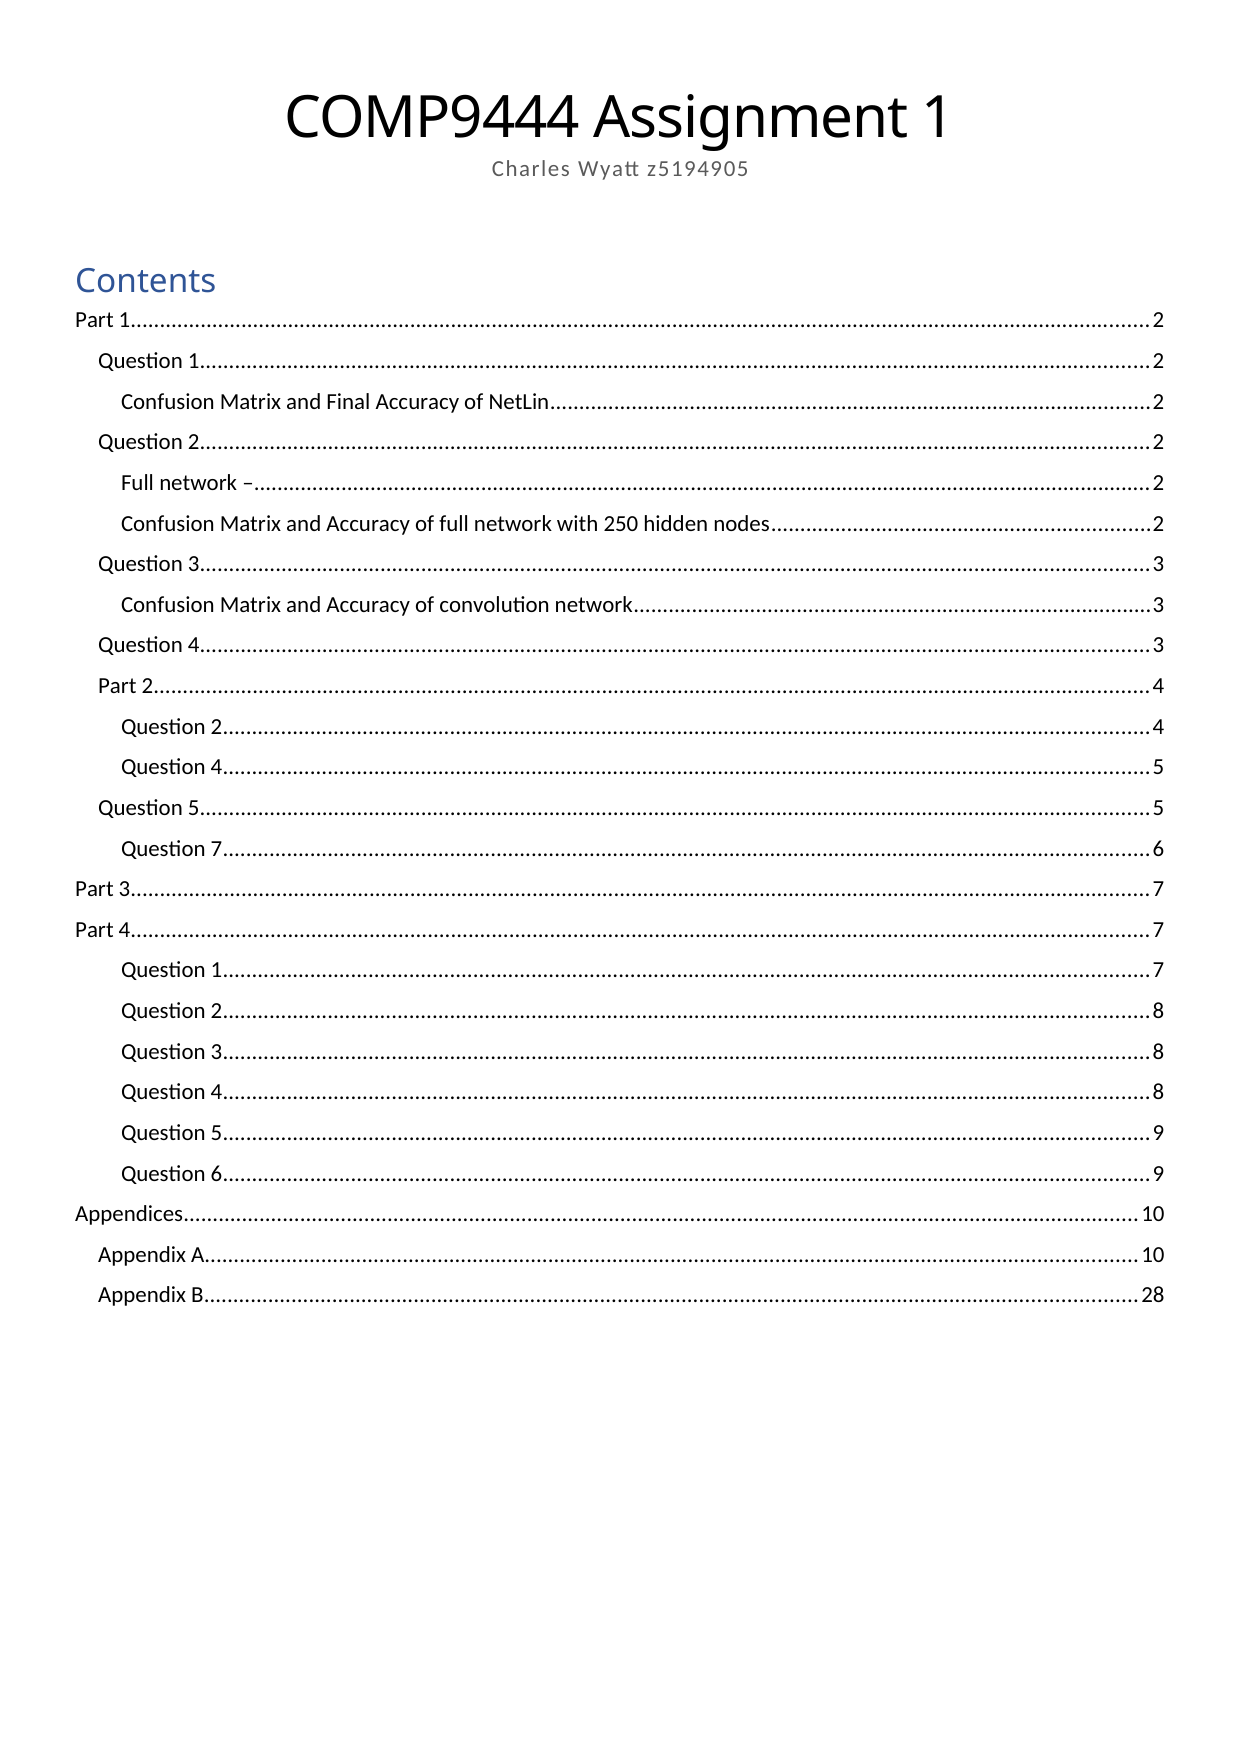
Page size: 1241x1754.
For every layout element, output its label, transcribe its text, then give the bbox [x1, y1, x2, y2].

title COMP9444 Assignment 1 [75, 75, 1165, 154]
subtitle Charles Wyatt z5194905 [75, 154, 1165, 182]
